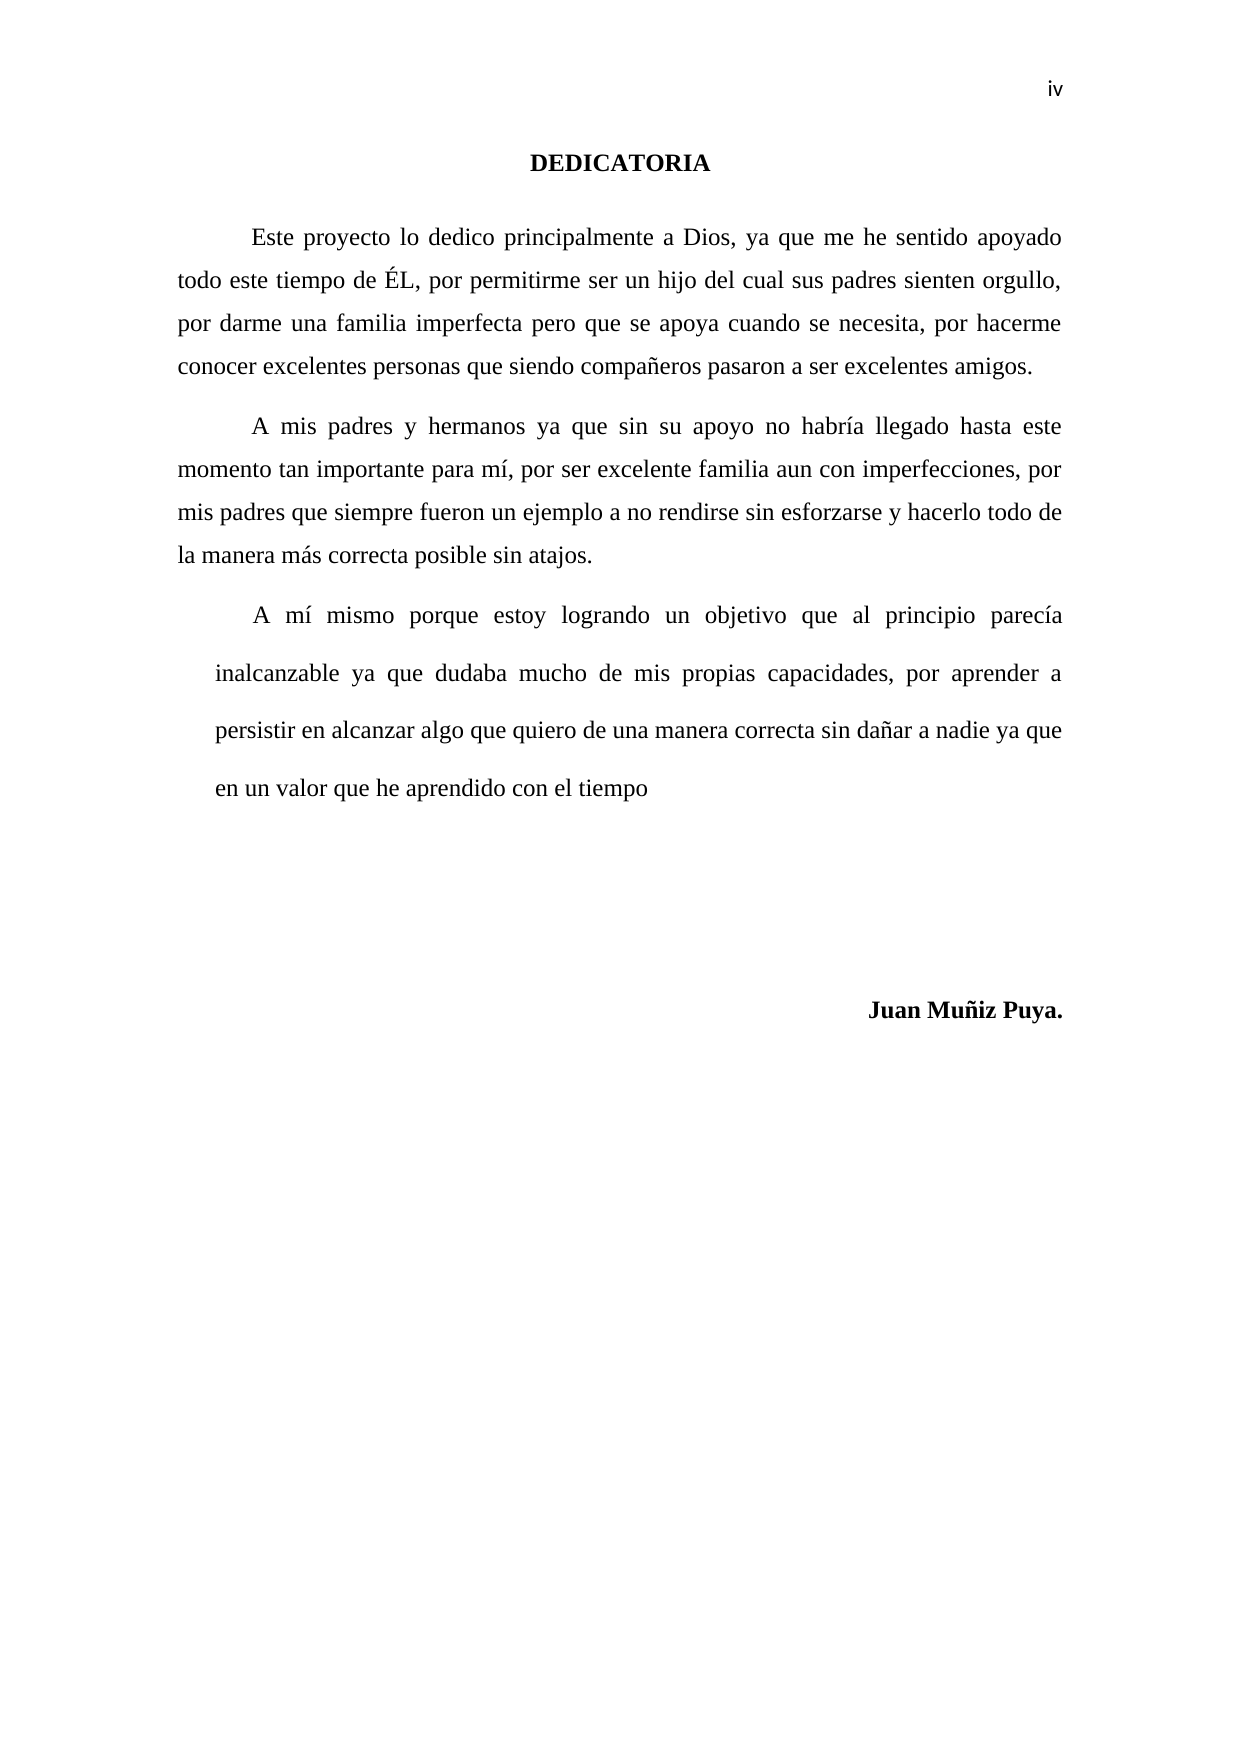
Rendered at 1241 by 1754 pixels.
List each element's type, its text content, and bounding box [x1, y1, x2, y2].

text A mis padres y hermanos ya que sin su apoyo no habría llegado hasta este momento tan importante para mí, por ser excelente familia aun con imperfecciones, por mis padres que siempre fueron un ejemplo a no rendirse sin esforzarse y hacerlo todo de la manera más correcta posible sin atajos. [177, 411, 1063, 569]
text Juan Muñiz Puya. [215, 995, 1063, 1024]
text DEDICATORIA [177, 148, 1063, 176]
text Este proyecto lo dedico principalmente a Dios, ya que me he sentido apoyado todo este tiempo de ÉL, por permitirme ser un hijo del cual sus padres sienten orgullo, por darme una familia imperfecta pero que se apoya cuando se necesita, por hacerme conocer excelentes personas que siendo compañeros pasaron a ser excelentes amigos. [177, 222, 1063, 380]
text A mí mismo porque estoy logrando un objetivo que al principio parecía inalcanzable ya que dudaba mucho de mis propias capacidades, por aprender a persistir en alcanzar algo que quiero de una manera correcta sin dañar a nadie ya que en un valor que he aprendido con el tiempo [215, 600, 1063, 801]
